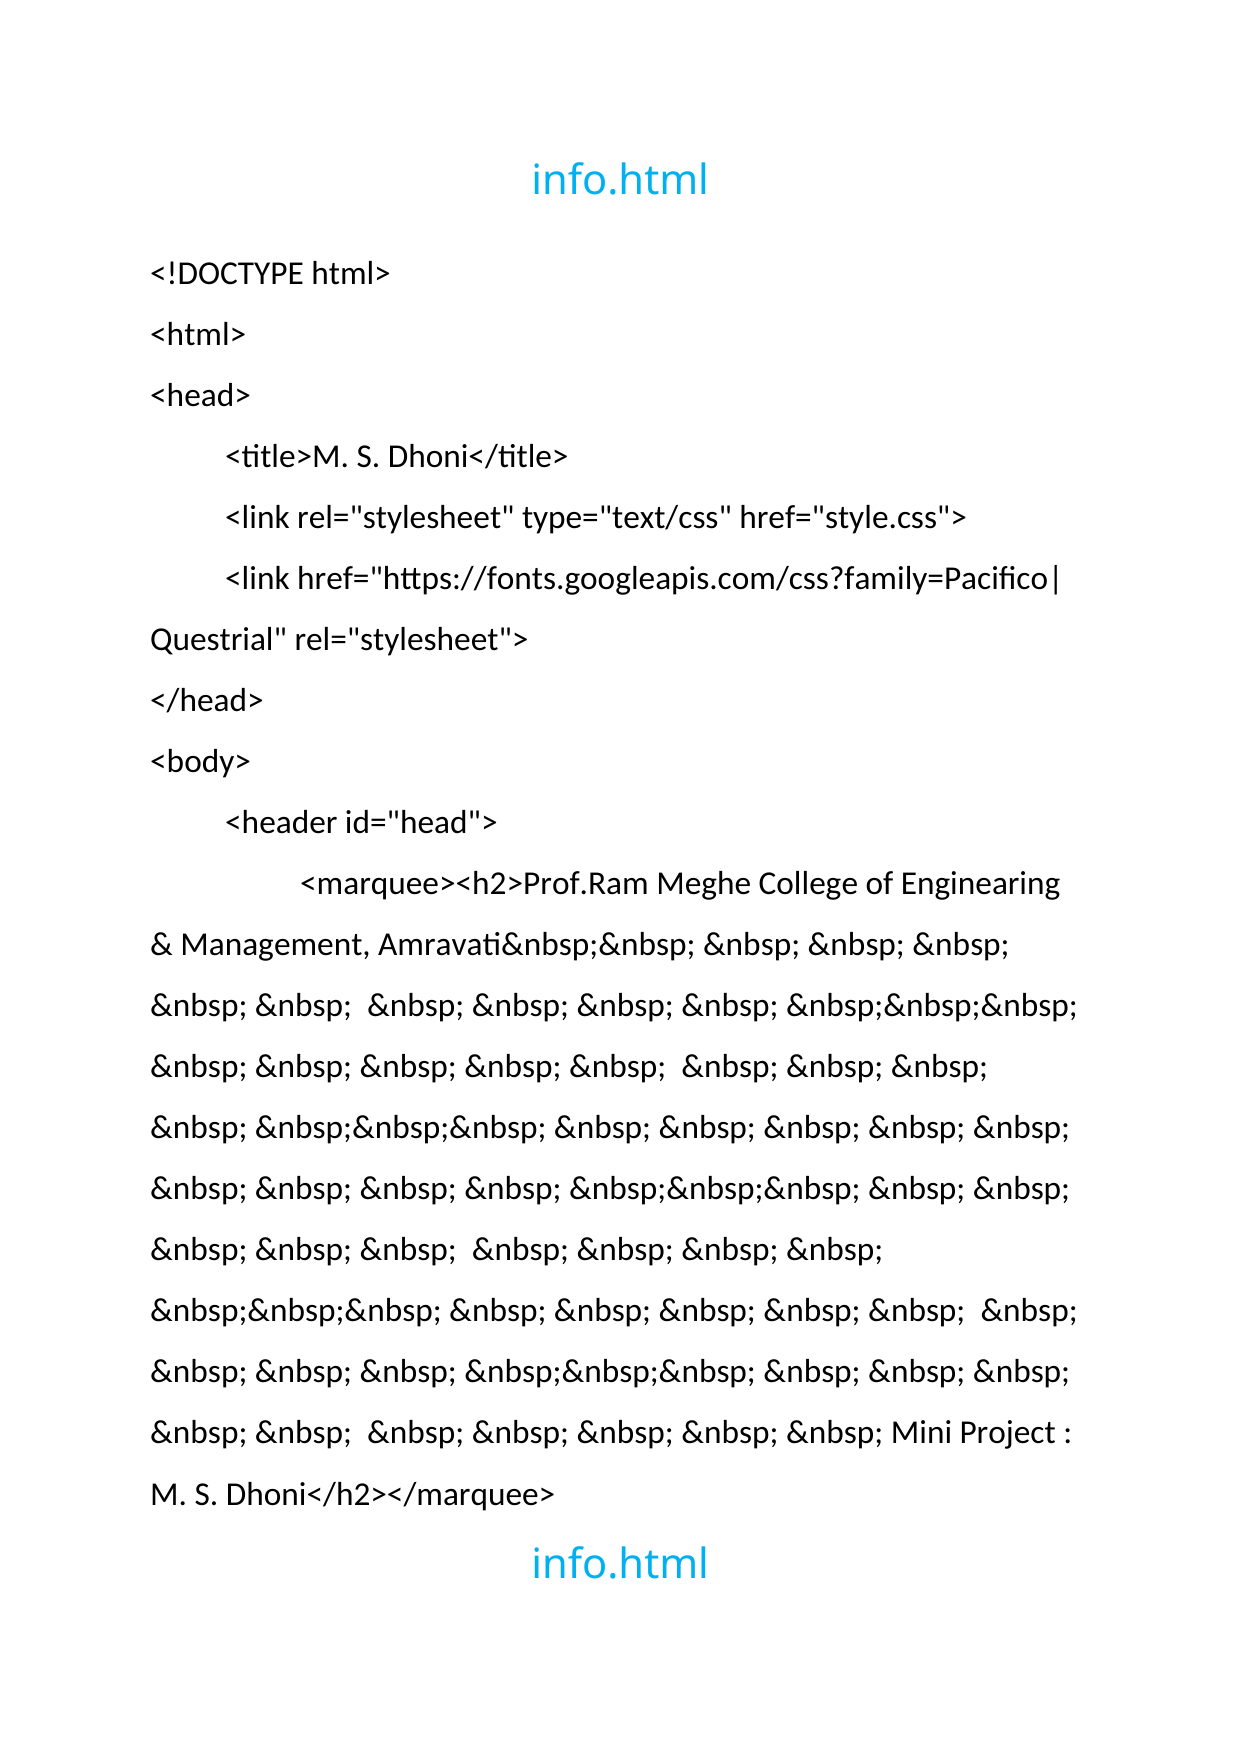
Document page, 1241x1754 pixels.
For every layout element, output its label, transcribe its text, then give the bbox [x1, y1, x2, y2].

text </head> [150, 679, 1090, 720]
text <marquee><h2>Prof.Ram Meghe College of Enginearing & Management, Amravati&nbsp;&nbsp; &nbsp; &nbsp; &nbsp; &nbsp; &nbsp; &nbsp; &nbsp; &nbsp; &nbsp; &nbsp;&nbsp;&nbsp; &nbsp; &nbsp; &nbsp; &nbsp; &nbsp; &nbsp; &nbsp; &nbsp; &nbsp; &nbsp;&nbsp;&nbsp; &nbsp; &nbsp; &nbsp; &nbsp; &nbsp; &nbsp; &nbsp; &nbsp; &nbsp; &nbsp;&nbsp;&nbsp; &nbsp; &nbsp; &nbsp; &nbsp; &nbsp; &nbsp; &nbsp; &nbsp; &nbsp; &nbsp;&nbsp;&nbsp; &nbsp; &nbsp; &nbsp; &nbsp; &nbsp; &nbsp; &nbsp; &nbsp; &nbsp; &nbsp;&nbsp;&nbsp; &nbsp; &nbsp; &nbsp; &nbsp; &nbsp; &nbsp; &nbsp; &nbsp; &nbsp; &nbsp; Mini Project : M. S. Dhoni</h2></marquee> [150, 862, 1090, 1513]
text <title>M. S. Dhoni</title> [150, 435, 1090, 476]
text info.html [150, 1534, 1090, 1590]
text info.html [150, 150, 1090, 207]
text <head> [150, 374, 1090, 414]
text <link rel="stylesheet" type="text/css" href="style.css"> [150, 496, 1090, 537]
text <header id="head"> [150, 801, 1090, 842]
text <body> [150, 740, 1090, 781]
text <html> [150, 313, 1090, 353]
text <link href="https://fonts.googleapis.com/css?family=Pacifico|Questrial" rel="stylesheet"> [150, 557, 1090, 659]
text <!DOCTYPE html> [150, 252, 1090, 292]
